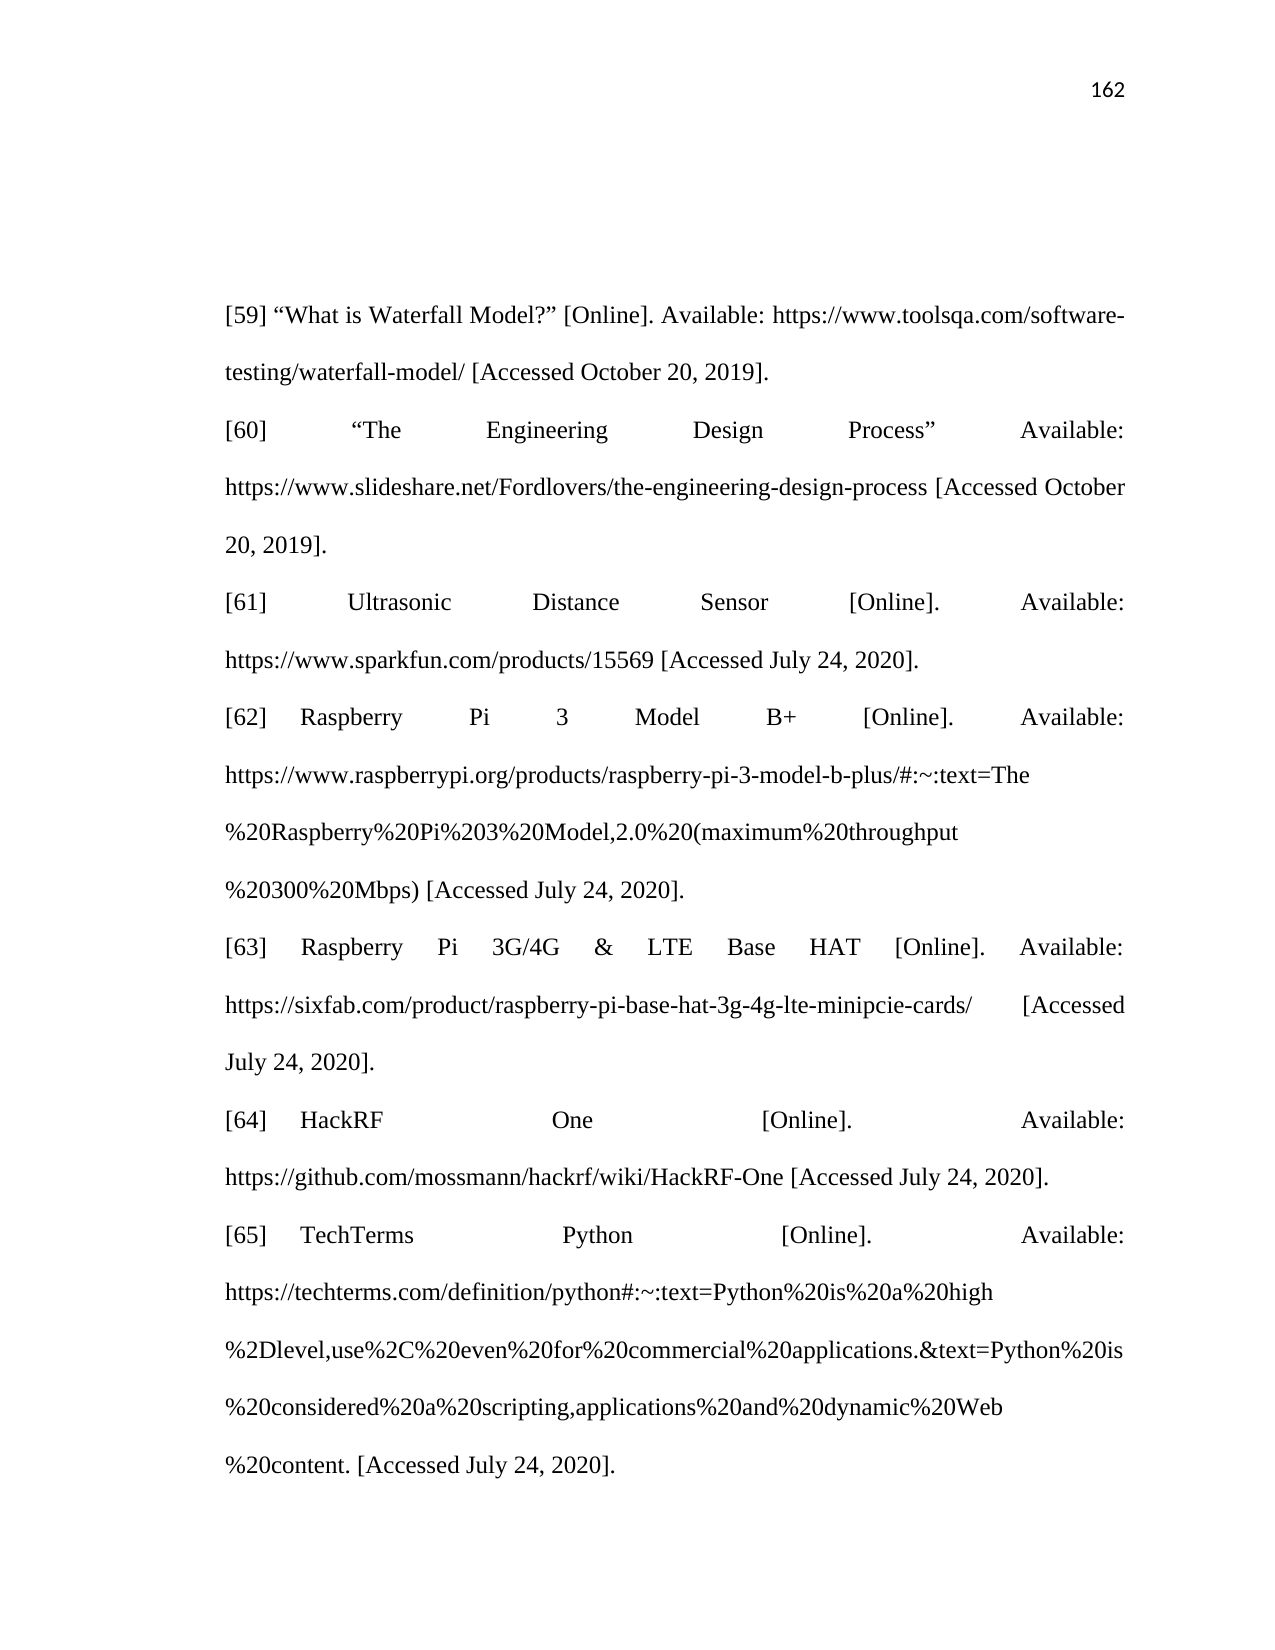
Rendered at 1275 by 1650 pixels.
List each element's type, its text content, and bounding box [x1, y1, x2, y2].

text [61] Ultrasonic Distance Sensor [Online]. Available: https://www.sparkfun.com/products/15569 [Accessed July 24, 2020]. [225, 587, 1125, 674]
text [64] HackRF One [Online]. Available: https://github.com/mossmann/hackrf/wiki/HackRF-One [Accessed July 24, 2020]. [225, 1105, 1125, 1191]
text [62] Raspberry Pi 3 Model B+ [Online]. Available: https://www.raspberrypi.org/products/raspberry-pi-3-model-b-plus/#:~:text=The%20Raspberry%20Pi%203%20Model,2.0%20(maximum%20throughput%20300%20Mbps) [Accessed July 24, 2020]. [225, 702, 1125, 904]
text [65] TechTerms Python [Online]. Available: https://techterms.com/definition/python#:~:text=Python%20is%20a%20high%2Dlevel,use%2C%20even%20for%20commercial%20applications.&text=Python%20is%20considered%20a%20scripting,applications%20and%20dynamic%20Web%20content. [Accessed July 24, 2020]. [225, 1220, 1125, 1479]
text [60] “The Engineering Design Process” Available: https://www.slideshare.net/Fordlovers/the-engineering-design-process [Accessed October 20, 2019]. [225, 415, 1125, 559]
text [63] Raspberry Pi 3G/4G & LTE Base HAT [Online]. Available: https://sixfab.com/product/raspberry-pi-base-hat-3g-4g-lte-minipcie-cards/ [Accessed July 24, 2020]. [225, 932, 1125, 1076]
text [59] “What is Waterfall Model?” [Online]. Available: https://www.toolsqa.com/software-testing/waterfall-model/ [Accessed October 20, 2019]. [225, 300, 1125, 386]
